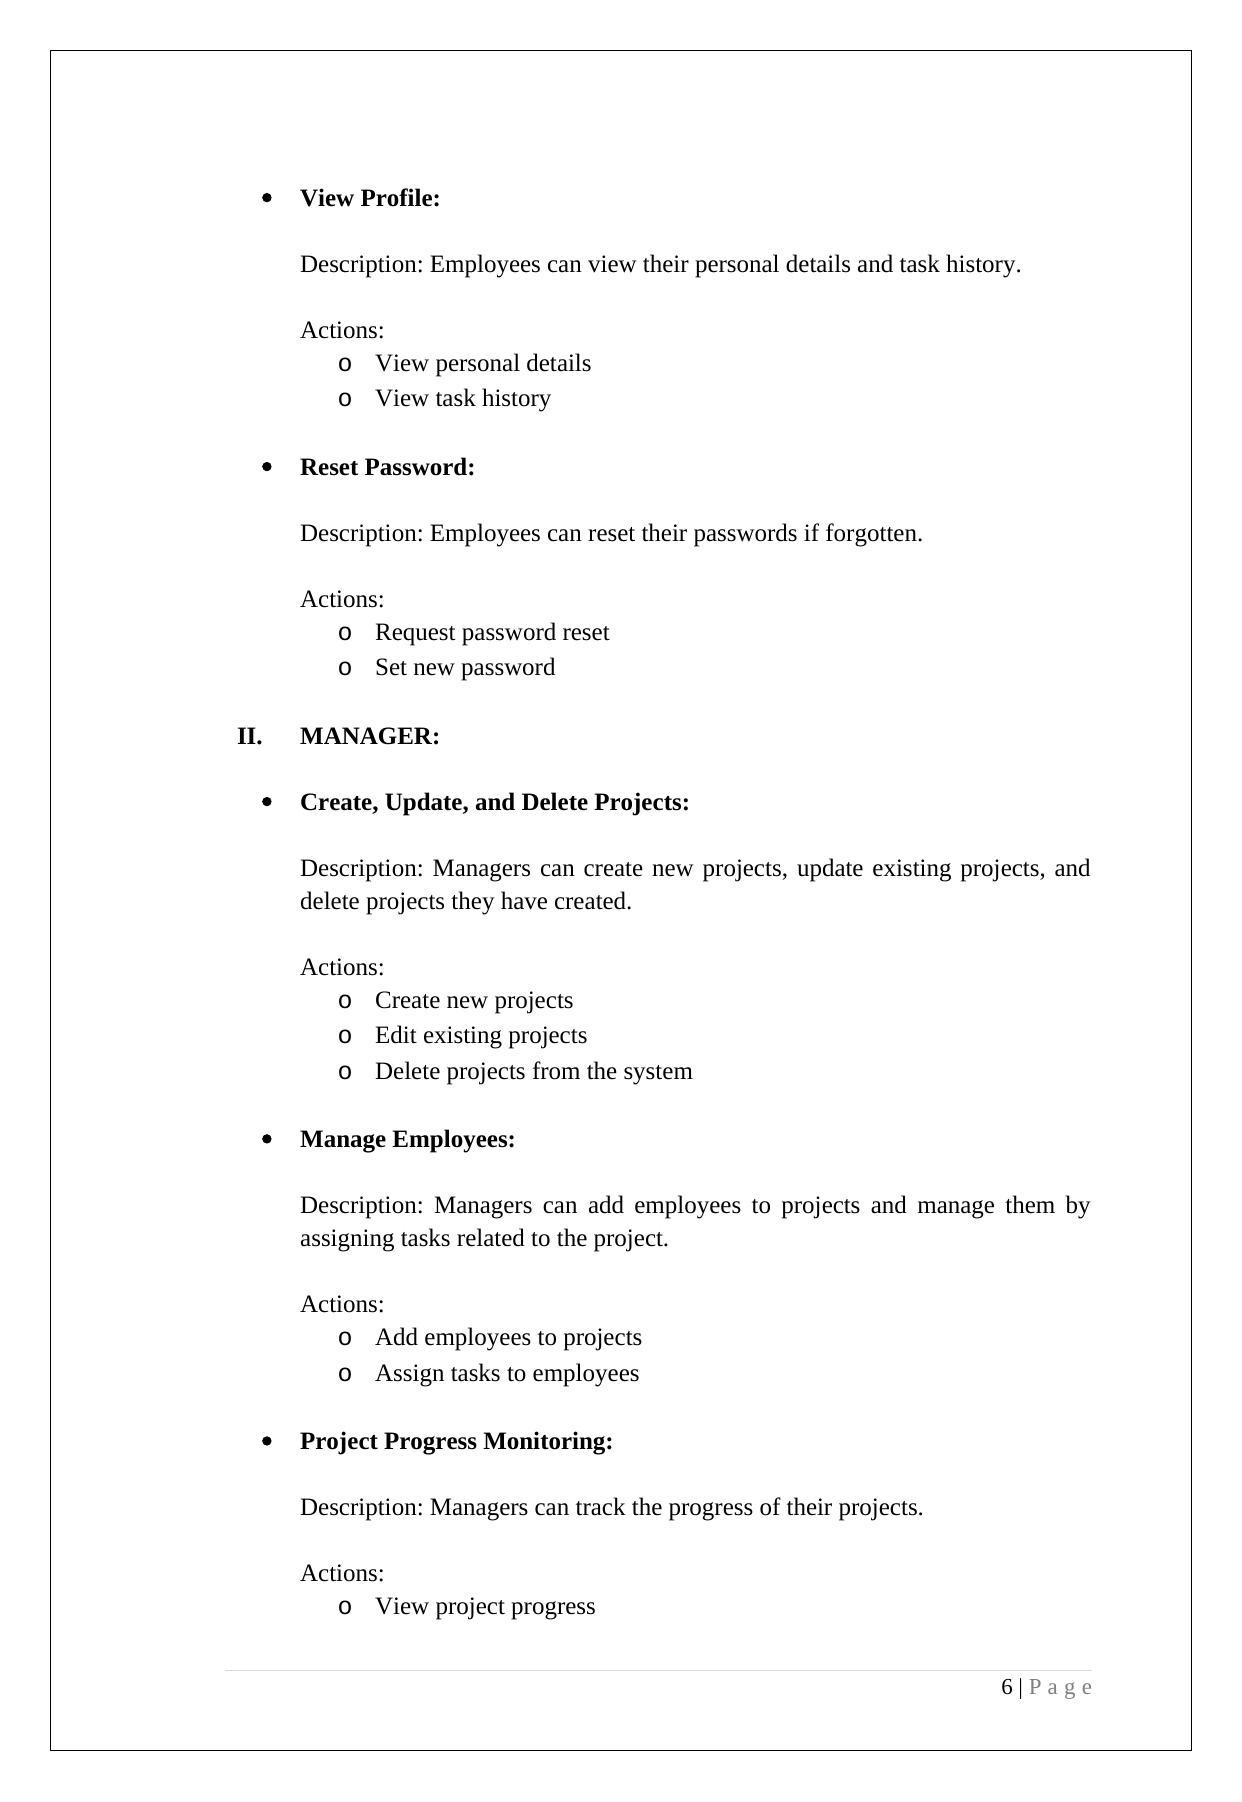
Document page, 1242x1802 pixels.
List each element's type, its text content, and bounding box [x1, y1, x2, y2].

list Create, Update, and Delete Projects: [262, 787, 1092, 816]
list Description: Employees can view their personal details and task history. [300, 249, 1092, 278]
list Actions: [300, 1558, 1092, 1587]
list Actions: [300, 315, 1092, 344]
list Reset Password: [262, 452, 1092, 481]
list Set new password [337, 652, 1092, 683]
list Description: Managers can add employees to projects and manage them by assigning tasks related to the project. [300, 1190, 1092, 1252]
list Manage Employees: [262, 1124, 1092, 1153]
list Actions: [300, 952, 1092, 981]
list Create new projects [337, 985, 1092, 1016]
list View Profile: [262, 183, 1092, 212]
list View personal details [337, 348, 1092, 379]
list Description: Employees can reset their passwords if forgotten. [300, 518, 1092, 547]
list Edit existing projects [337, 1021, 1092, 1051]
list View task history [337, 383, 1092, 414]
list Description: Managers can track the progress of their projects. [300, 1492, 1092, 1521]
list Assign tasks to employees [337, 1358, 1092, 1389]
list Project Progress Monitoring: [262, 1426, 1092, 1455]
list Actions: [300, 584, 1092, 613]
list Delete projects from the system [337, 1056, 1092, 1087]
list View project progress [337, 1591, 1092, 1622]
list Description: Managers can create new projects, update existing projects, and delete projects they have created. [300, 853, 1092, 915]
list Add employees to projects [337, 1322, 1092, 1353]
list Request password reset [337, 617, 1092, 648]
list MANAGER: [262, 721, 1092, 750]
list Actions: [300, 1289, 1092, 1318]
